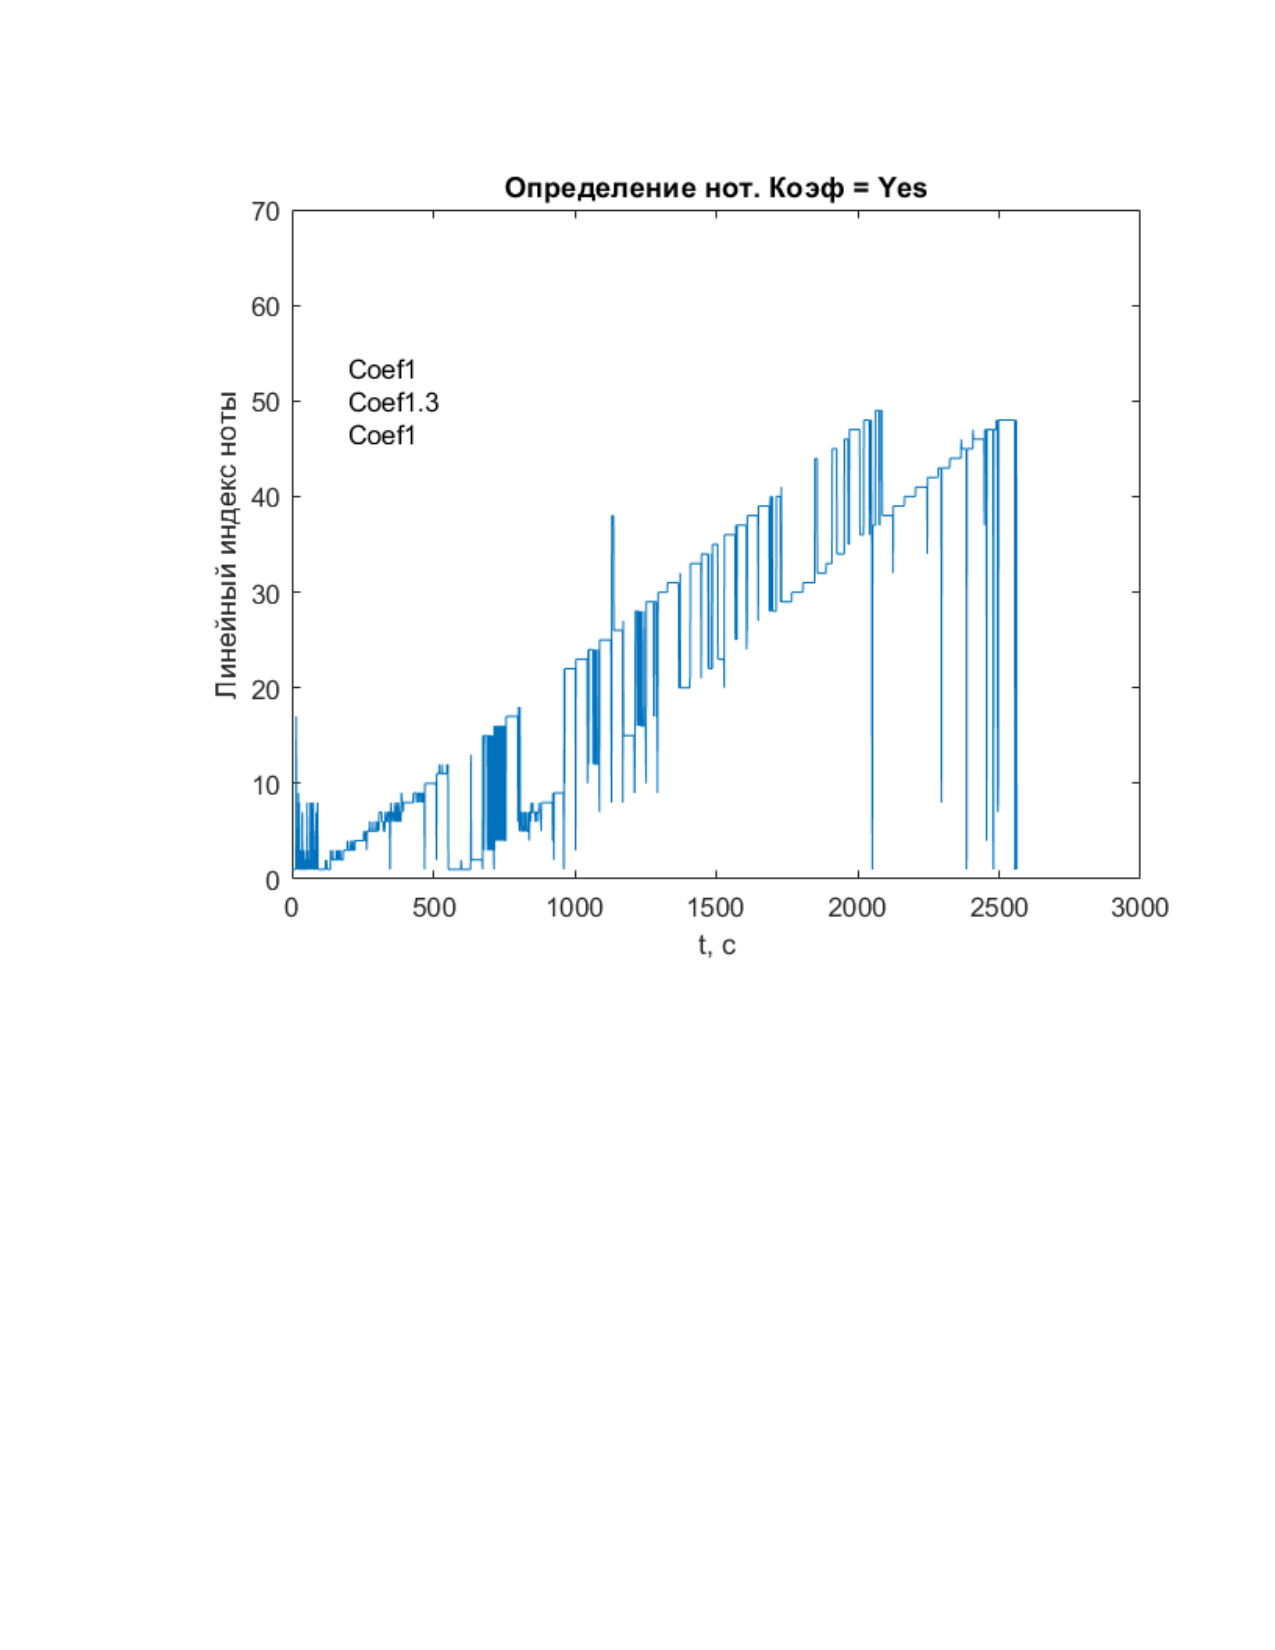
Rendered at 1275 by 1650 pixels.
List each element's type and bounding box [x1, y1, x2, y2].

picture [150, 150, 1244, 970]
